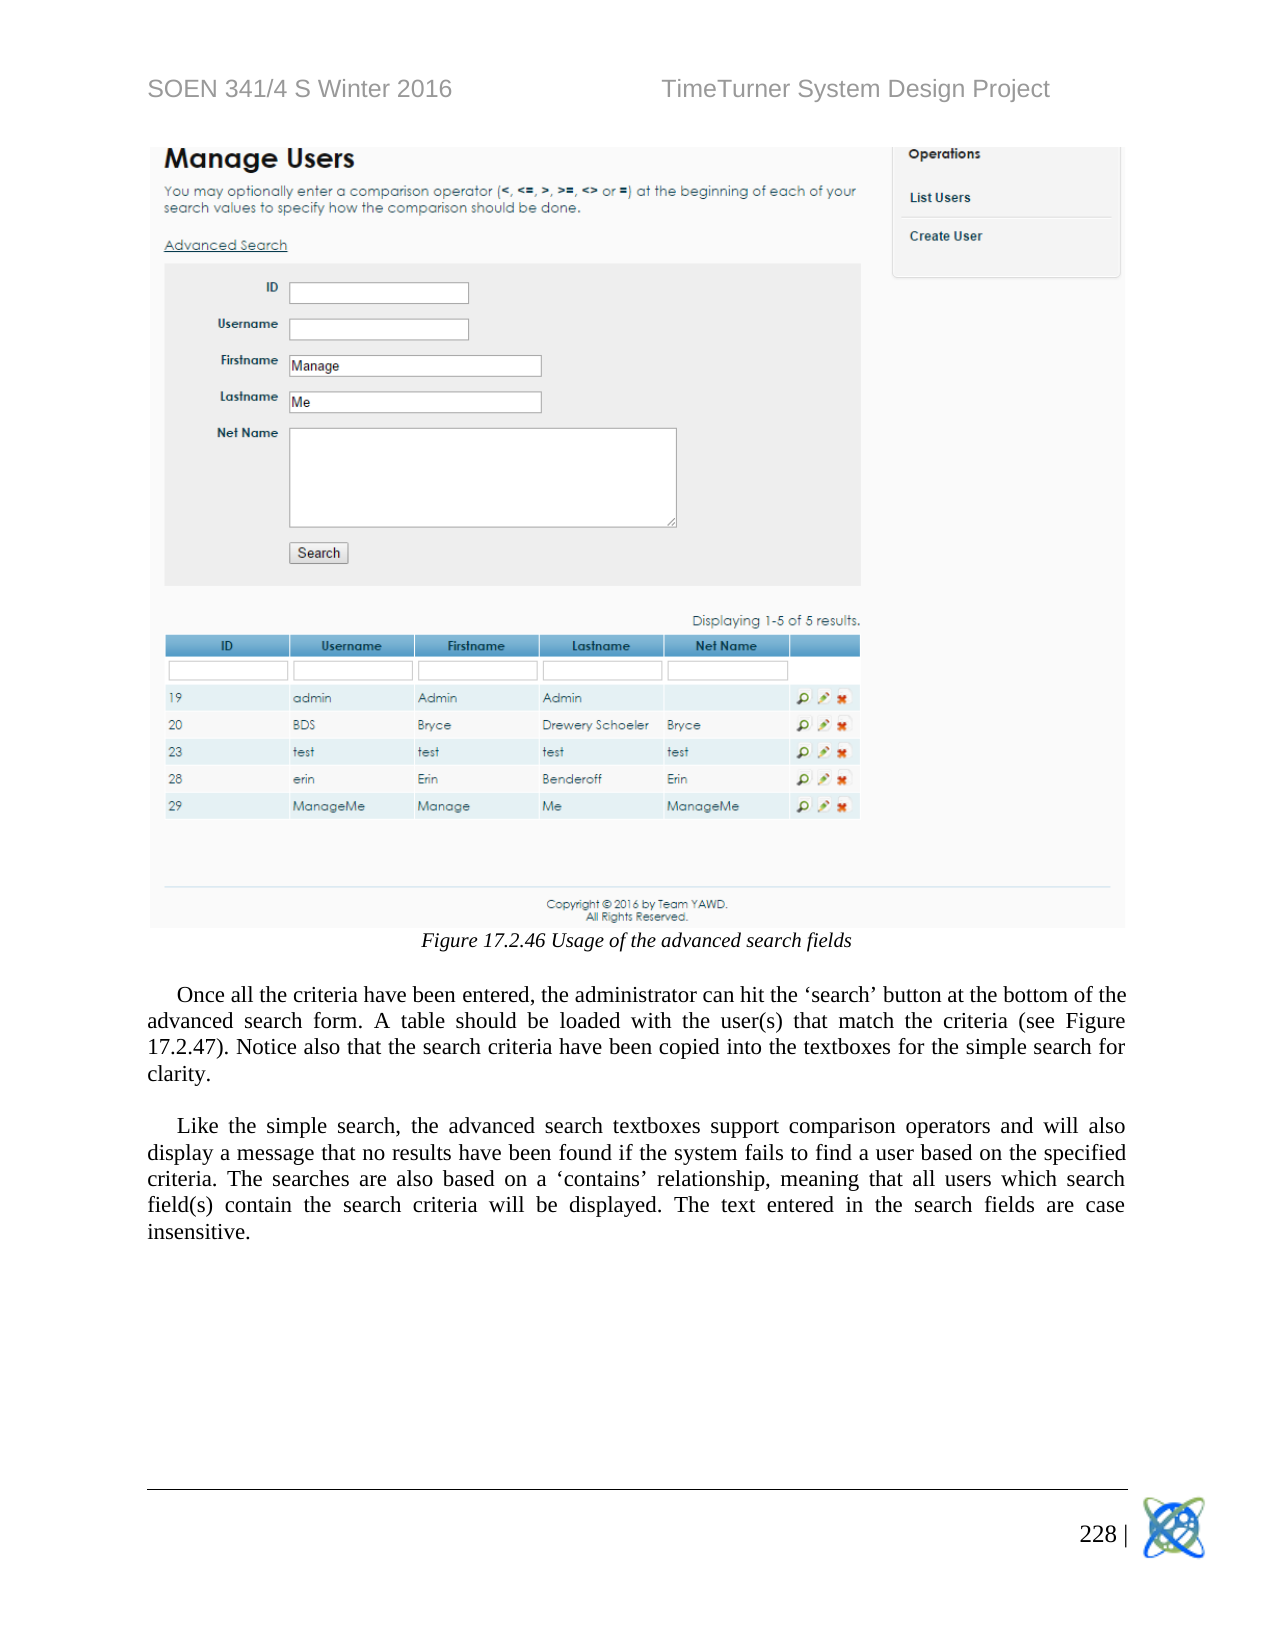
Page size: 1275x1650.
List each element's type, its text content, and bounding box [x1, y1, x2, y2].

picture [1123, 1490, 1224, 1566]
text Like the simple search, the advanced search textboxes support comparison operators and will also display a message that no results have been found if the system fails to find a user based on the specified criteria. The searches are also based on a ‘contains’ relationship, meaning that all users which search field(s) contain the search criteria will be displayed. The text entered in the search fields are case insensitive. [147, 1112, 1128, 1244]
text Figure 17.2.46 Usage of the advanced search fields [147, 928, 1128, 952]
picture [150, 147, 1125, 928]
text Once all the criteria have been entered, the administrator can hit the ‘search’ button at the bottom of the advanced search form. A table should be loaded with the user(s) that match the criteria (see Figure 17.2.47). Notice also that the search criteria have been copied into the textboxes for the simple search for clarity. [147, 981, 1128, 1086]
